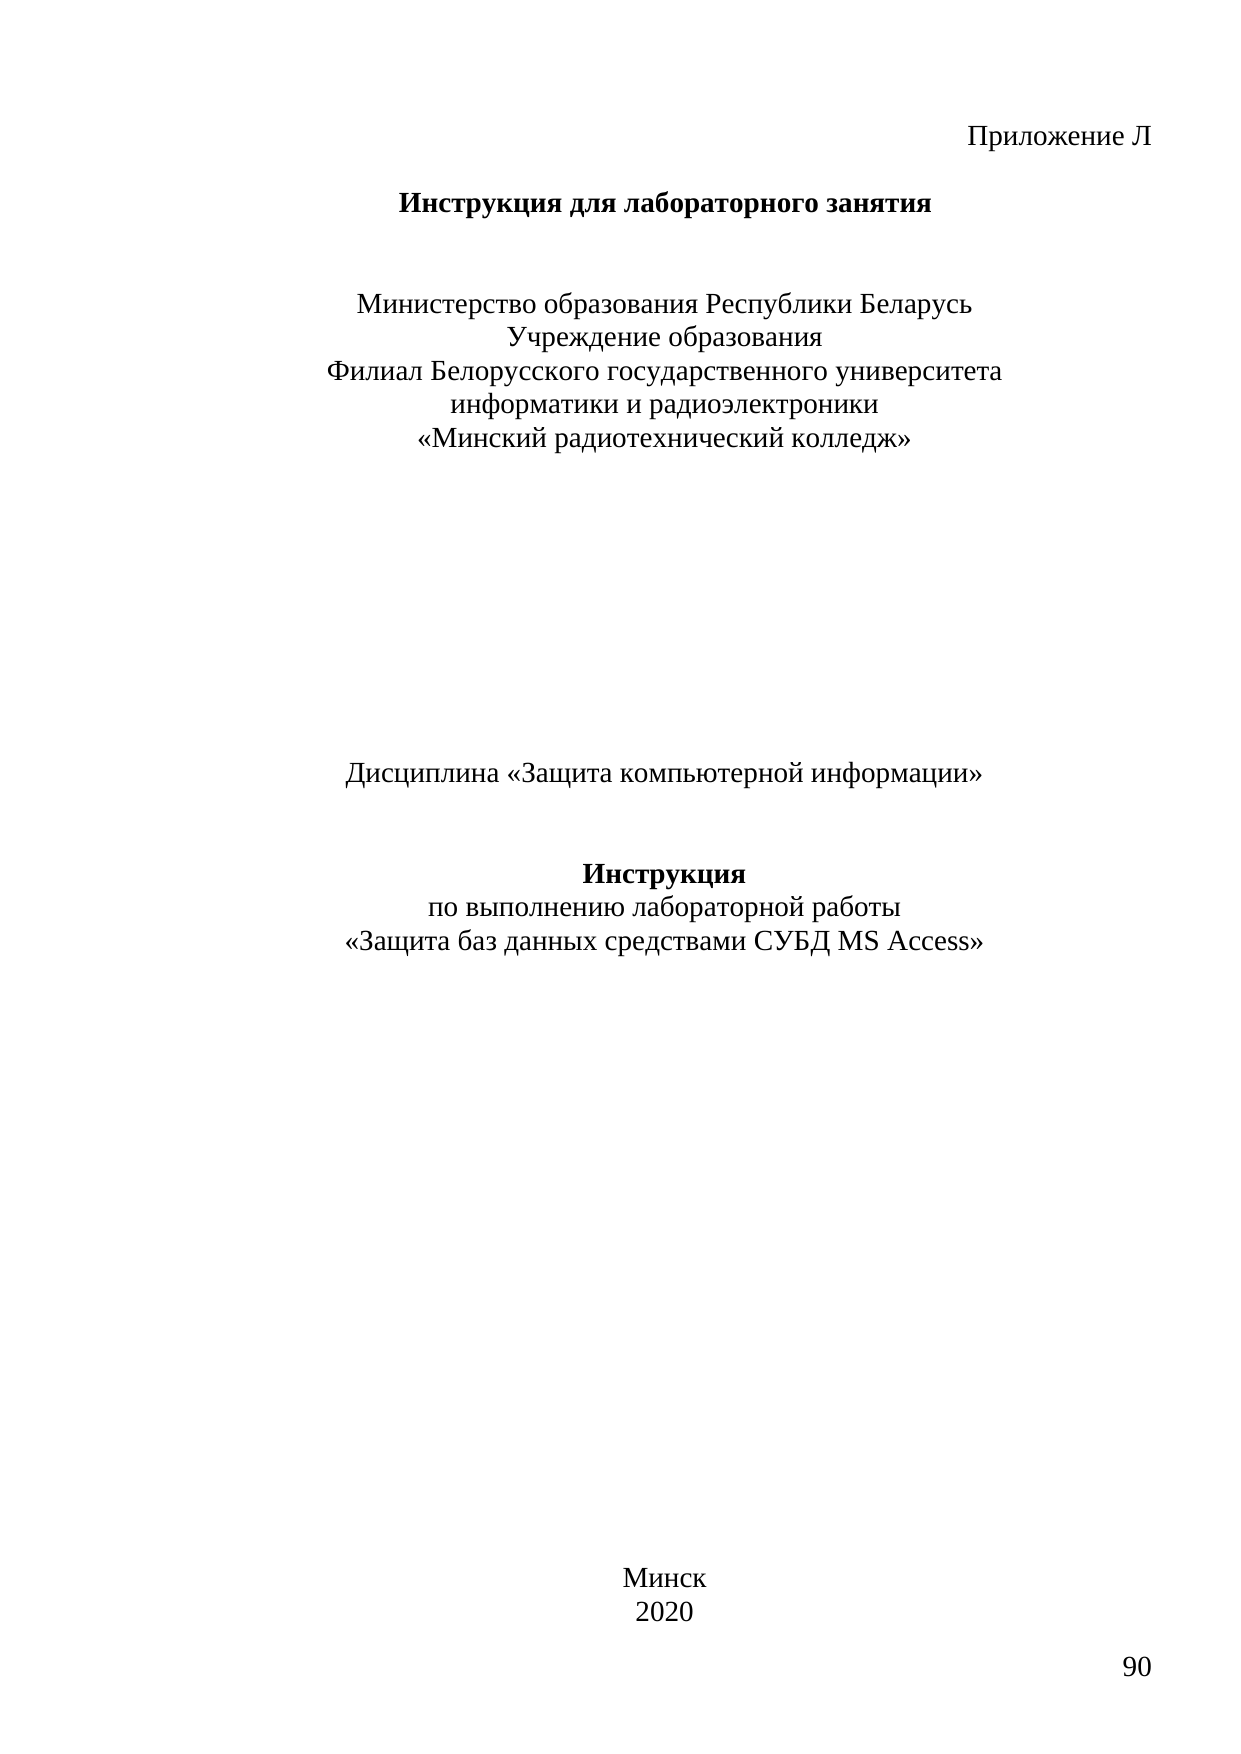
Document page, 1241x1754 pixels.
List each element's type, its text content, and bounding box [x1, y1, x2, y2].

text Приложение Л [179, 118, 1152, 152]
text 2020 [177, 1594, 1152, 1627]
text Учреждение образования [177, 319, 1152, 353]
text Инструкция [177, 856, 1152, 889]
text Минск [177, 1560, 1152, 1594]
text «Защита баз данных средствами СУБД MS Access» [177, 923, 1152, 957]
text «Минский радиотехнический колледж» [177, 420, 1152, 453]
text Министерство образования Республики Беларусь [177, 286, 1152, 319]
text информатики и радиоэлектроники [177, 386, 1152, 420]
text по выполнению лабораторной работы [177, 889, 1152, 923]
text Инструкция для лабораторного занятия [179, 185, 1152, 219]
text Дисциплина «Защита компьютерной информации» [177, 755, 1152, 789]
text Филиал Белорусского государственного университета [177, 353, 1152, 386]
